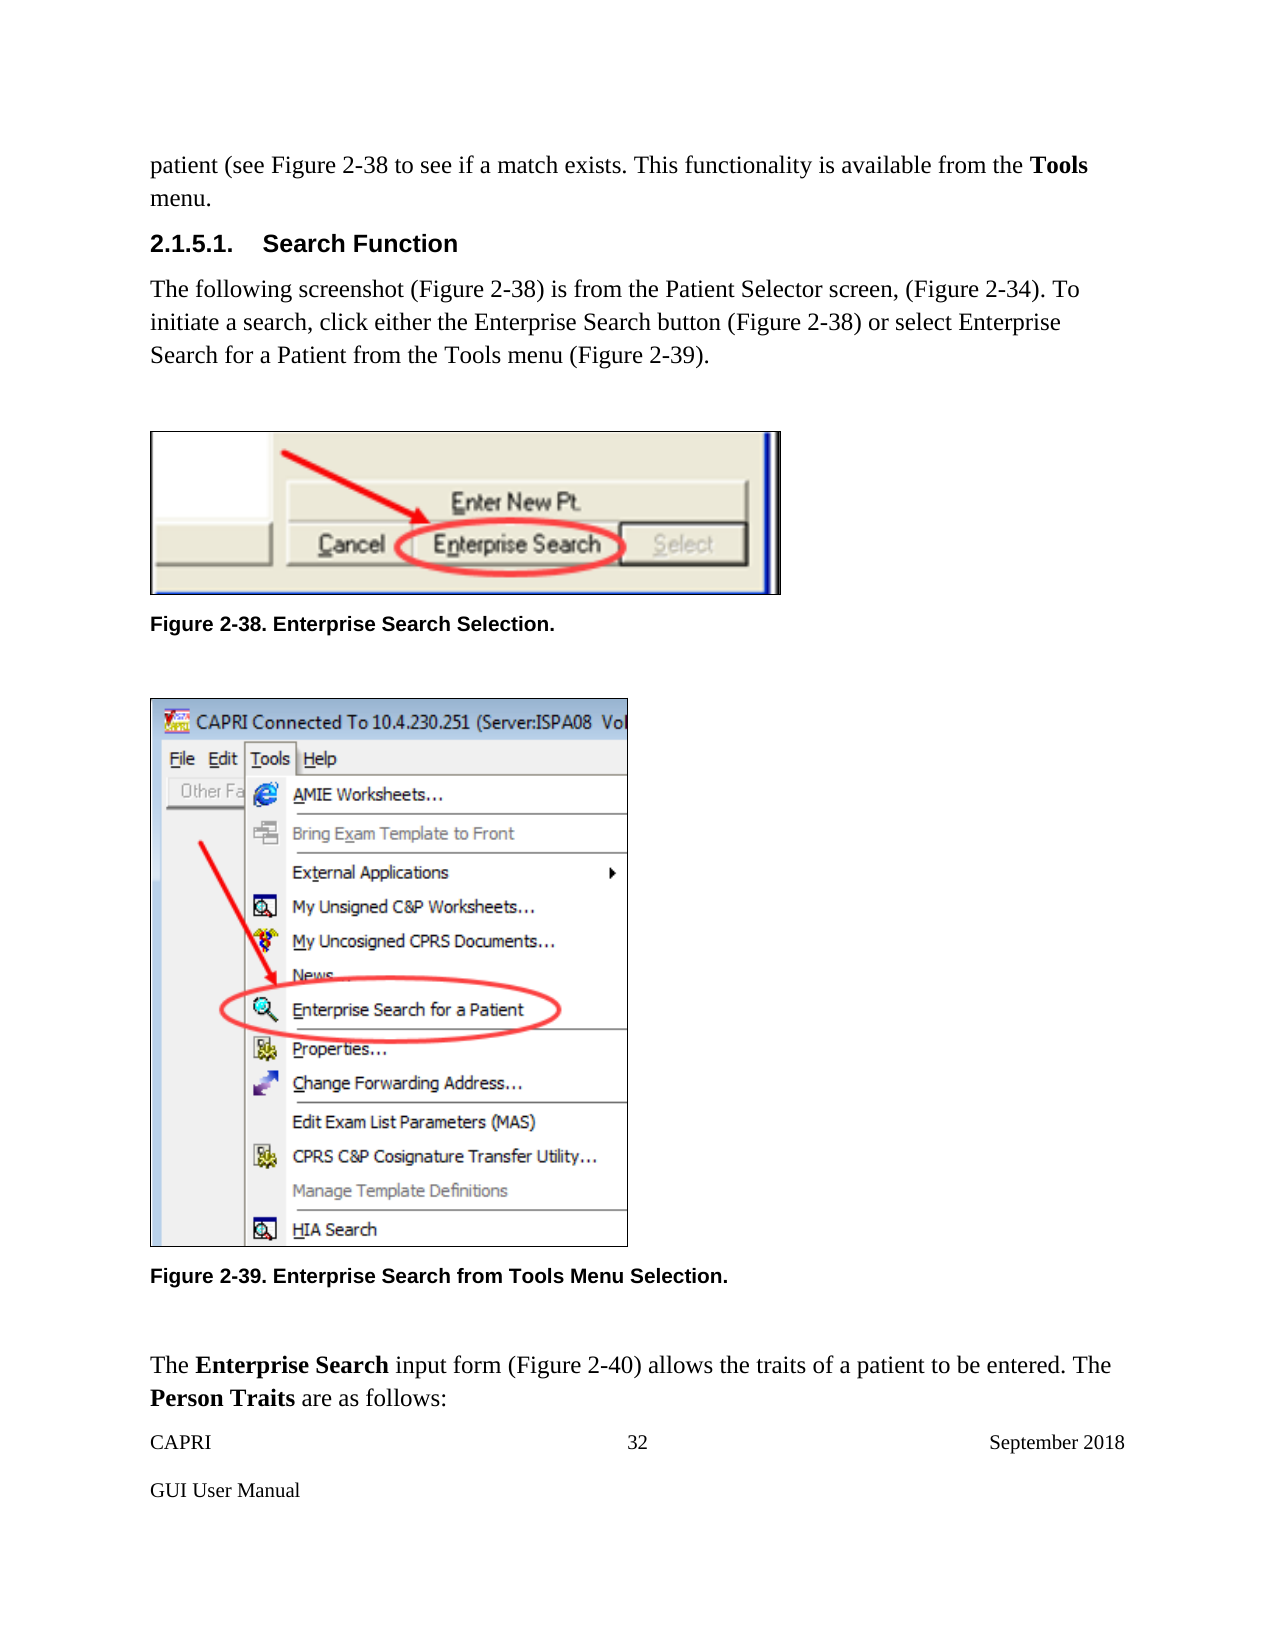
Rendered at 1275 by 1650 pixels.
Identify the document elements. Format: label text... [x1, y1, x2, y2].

picture [151, 432, 780, 594]
subtitle Search Function [150, 228, 1125, 257]
picture [151, 699, 627, 1246]
text Figure 2-23. Enterprise Search Selection. [150, 612, 1125, 636]
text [150, 150, 1125, 212]
